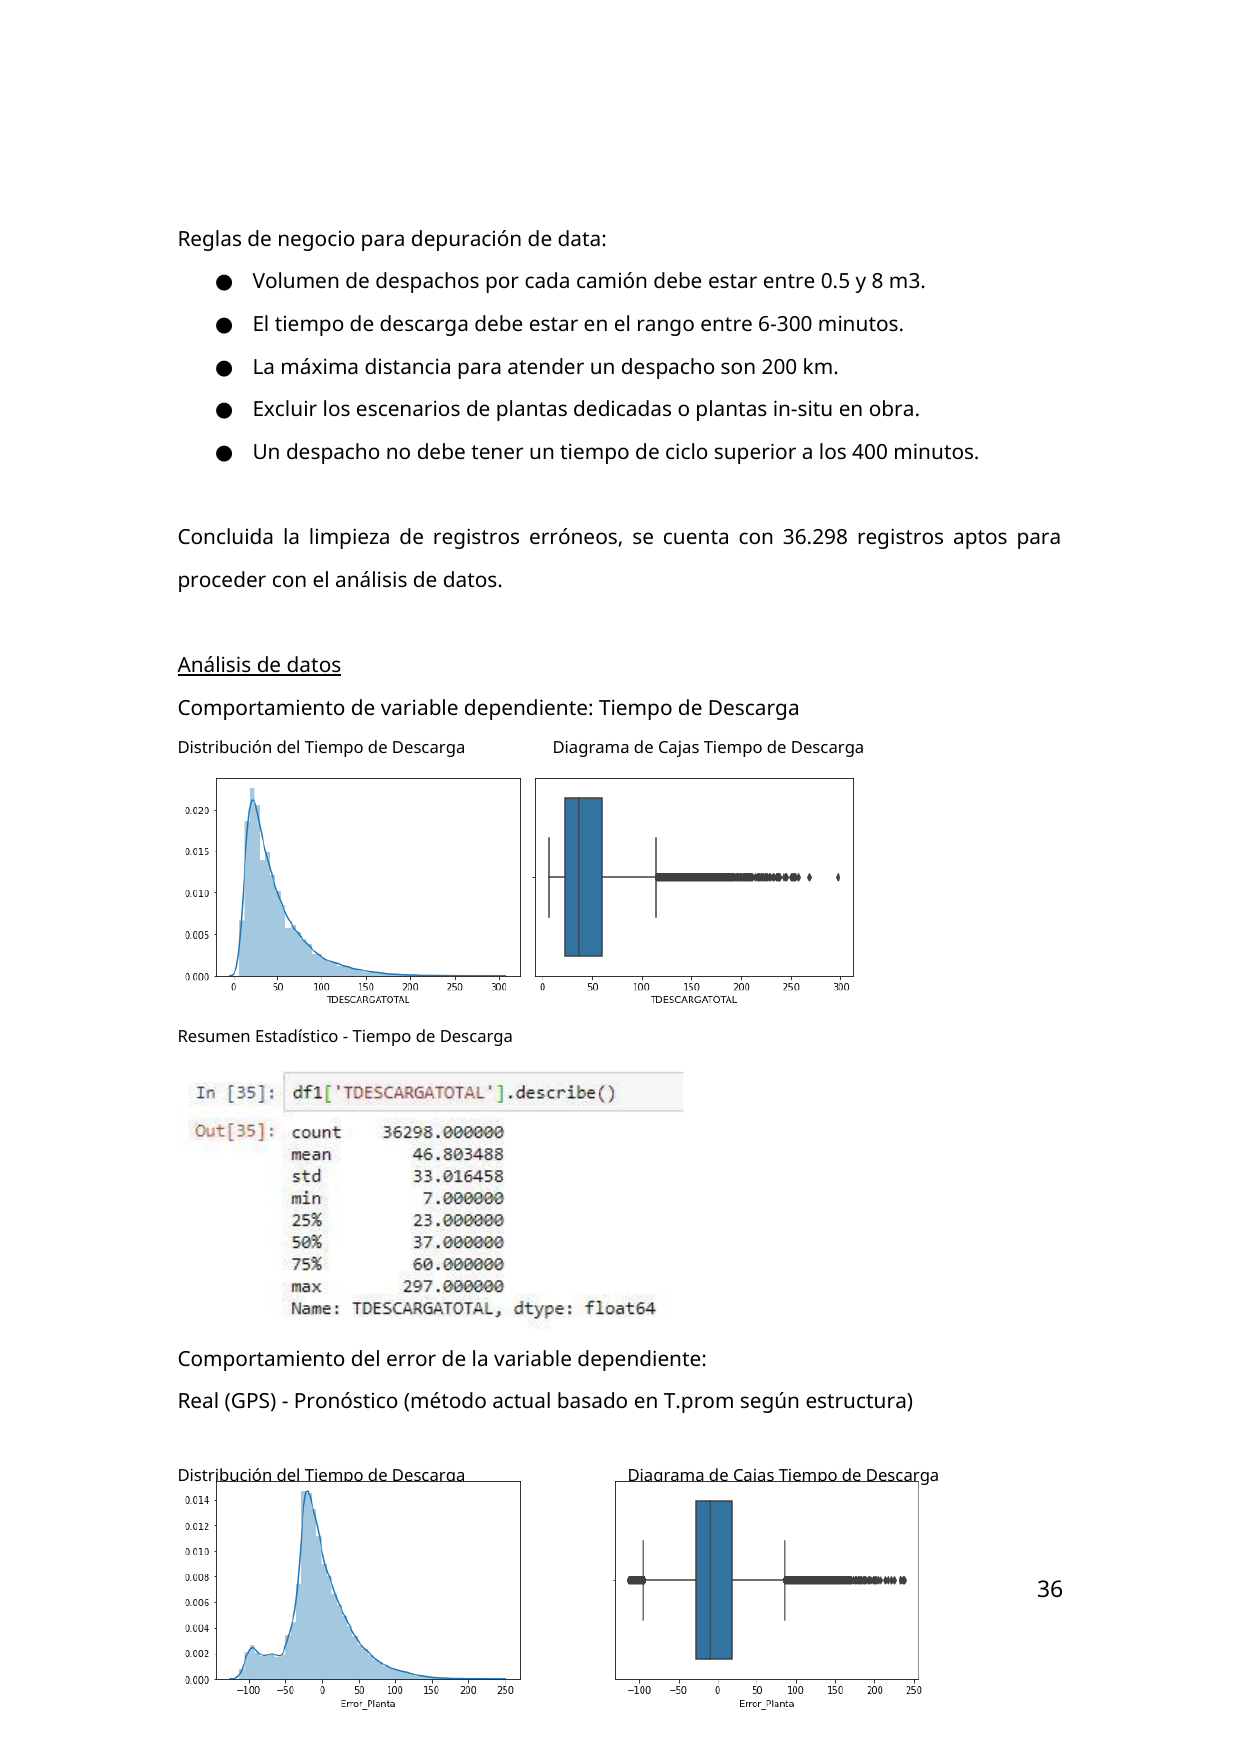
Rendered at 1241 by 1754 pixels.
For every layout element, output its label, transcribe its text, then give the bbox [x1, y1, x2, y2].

text Análisis de datos [177, 650, 1063, 678]
list Excluir los escenarios de plantas dedicadas o plantas in-situ en obra. [215, 394, 1063, 423]
picture [605, 1476, 928, 1714]
list La máxima distancia para atender un despacho son 200 km. [215, 352, 1063, 380]
picture [177, 772, 858, 1010]
list Un despacho no debe tener un tiempo de ciclo superior a los 400 minutos. [215, 437, 1063, 466]
text Comportamiento del error de la variable dependiente: [177, 1344, 1063, 1372]
text Distribución del Tiempo de Descarga Diagrama de Cajas Tiempo de Descarga [177, 735, 1063, 758]
picture [177, 1059, 684, 1329]
text Reglas de negocio para depuración de data: [177, 224, 1063, 252]
text Real (GPS) - Pronóstico (método actual basado en T.prom según estructura) [177, 1386, 1063, 1415]
list El tiempo de descarga debe estar en el rango entre 6-300 minutos. [215, 309, 1063, 338]
text Comportamiento de variable dependiente: Tiempo de Descarga [177, 693, 1063, 721]
text Distribución del Tiempo de Descarga Diagrama de Cajas Tiempo de Descarga [177, 1463, 1063, 1486]
picture [177, 1476, 525, 1714]
text Resumen Estadístico - Tiempo de Descarga [177, 1025, 1063, 1048]
list Volumen de despachos por cada camión debe estar entre 0.5 y 8 m3. [215, 267, 1063, 295]
text Concluida la limpieza de registros erróneos, se cuenta con 36.298 registros aptos para proceder con el análisis de datos. [177, 522, 1063, 593]
